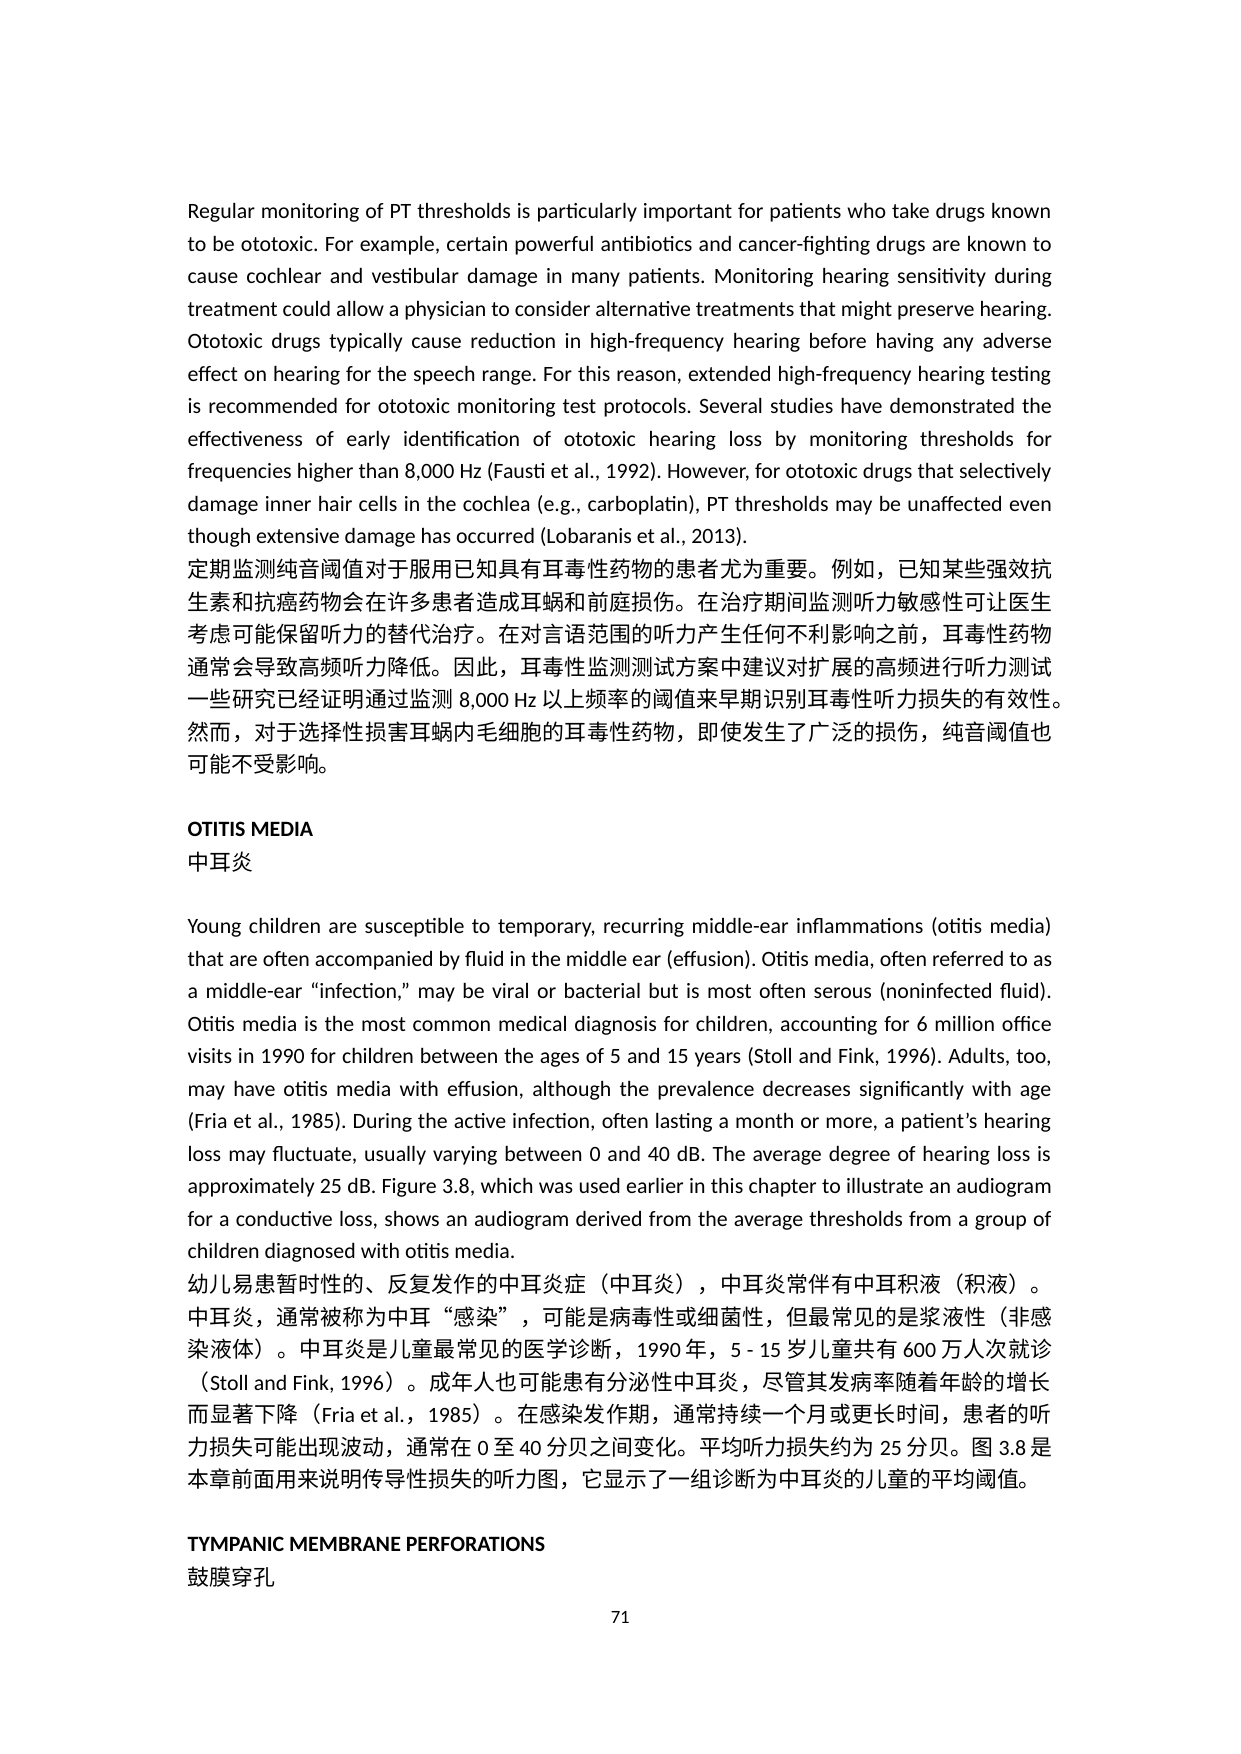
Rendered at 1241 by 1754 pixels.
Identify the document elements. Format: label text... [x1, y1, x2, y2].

text OTITIS MEDIA [187, 812, 1053, 844]
text 中耳炎 [187, 844, 1053, 877]
text Young children are susceptible to temporary, recurring middle-ear inﬂammations (otitis media) that are often accompanied by ﬂuid in the middle ear (effusion). Otitis media, often referred to as a middle-ear “infection,” may be viral or bacterial but is most often serous (noninfected ﬂuid). Otitis media is the most common medical diagnosis for children, accounting for 6 million ofﬁce visits in 1990 for children between the ages of 5 and 15 years (Stoll and Fink, 1996). Adults, too, may have otitis media with effusion, although the prevalence decreases signiﬁcantly with age (Fria et al., 1985). During the active infection, often lasting a month or more, a patient’s hearing loss may ﬂuctuate, usually varying between 0 and 40 dB. The average degree of hearing loss is approximately 25 dB. Figure 3.8, which was used earlier in this chapter to illustrate an audiogram for a conductive loss, shows an audiogram derived from the average thresholds from a group of children diagnosed with otitis media. [187, 909, 1053, 1267]
text TYMPANIC MEMBRANE PERFORATIONS [187, 1527, 1053, 1559]
text 幼儿易患暂时性的、反复发作的中耳炎症（中耳炎），中耳炎常伴有中耳积液（积液）。中耳炎，通常被称为中耳“感染”，可能是病毒性或细菌性，但最常见的是浆液性（非感染液体）。中耳炎是儿童最常见的医学诊断，1990年，5 - 15岁儿童共有600万人次就诊（Stoll and Fink, 1996）。成年人也可能患有分泌性中耳炎，尽管其发病率随着年龄的增长而显著下降（Fria et al.，1985）。在感染发作期，通常持续一个月或更长时间，患者的听力损失可能出现波动，通常在0至40分贝之间变化。平均听力损失约为25分贝。图3.8是本章前面用来说明传导性损失的听力图，它显示了一组诊断为中耳炎的儿童的平均阈值。 [187, 1267, 1053, 1494]
text 定期监测纯音阈值对于服用已知具有耳毒性药物的患者尤为重要。例如，已知某些强效抗生素和抗癌药物会在许多患者造成耳蜗和前庭损伤。在治疗期间监测听力敏感性可让医生考虑可能保留听力的替代治疗。在对言语范围的听力产生任何不利影响之前，耳毒性药物通常会导致高频听力降低。因此，耳毒性监测测试方案中建议对扩展的高频进行听力测试。一些研究已经证明通过监测8,000 Hz以上频率的阈值来早期识别耳毒性听力损失的有效性。然而，对于选择性损害耳蜗内毛细胞的耳毒性药物，即使发生了广泛的损伤，纯音阈值也可能不受影响。 [187, 552, 1053, 779]
text Regular monitoring of PT thresholds is particularly important for patients who take drugs known to be ototoxic. For example, certain powerful antibiotics and cancer-ﬁghting drugs are known to cause cochlear and vestibular damage in many patients. Monitoring hearing sensitivity during treatment could allow a physician to consider alternative treatments that might preserve hearing. Ototoxic drugs typically cause reduction in high-frequency hearing before having any adverse effect on hearing for the speech range. For this reason, extended high-frequency hearing testing is recommended for ototoxic monitoring test protocols. Several studies have demonstrated the effectiveness of early identiﬁcation of ototoxic hearing loss by monitoring thresholds for frequencies higher than 8,000 Hz (Fausti et al., 1992). However, for ototoxic drugs that selectively damage inner hair cells in the cochlea (e.g., carboplatin), PT thresholds may be unaffected even though extensive damage has occurred (Lobaranis et al., 2013). [187, 194, 1053, 552]
text 鼓膜穿孔 [187, 1559, 1053, 1592]
